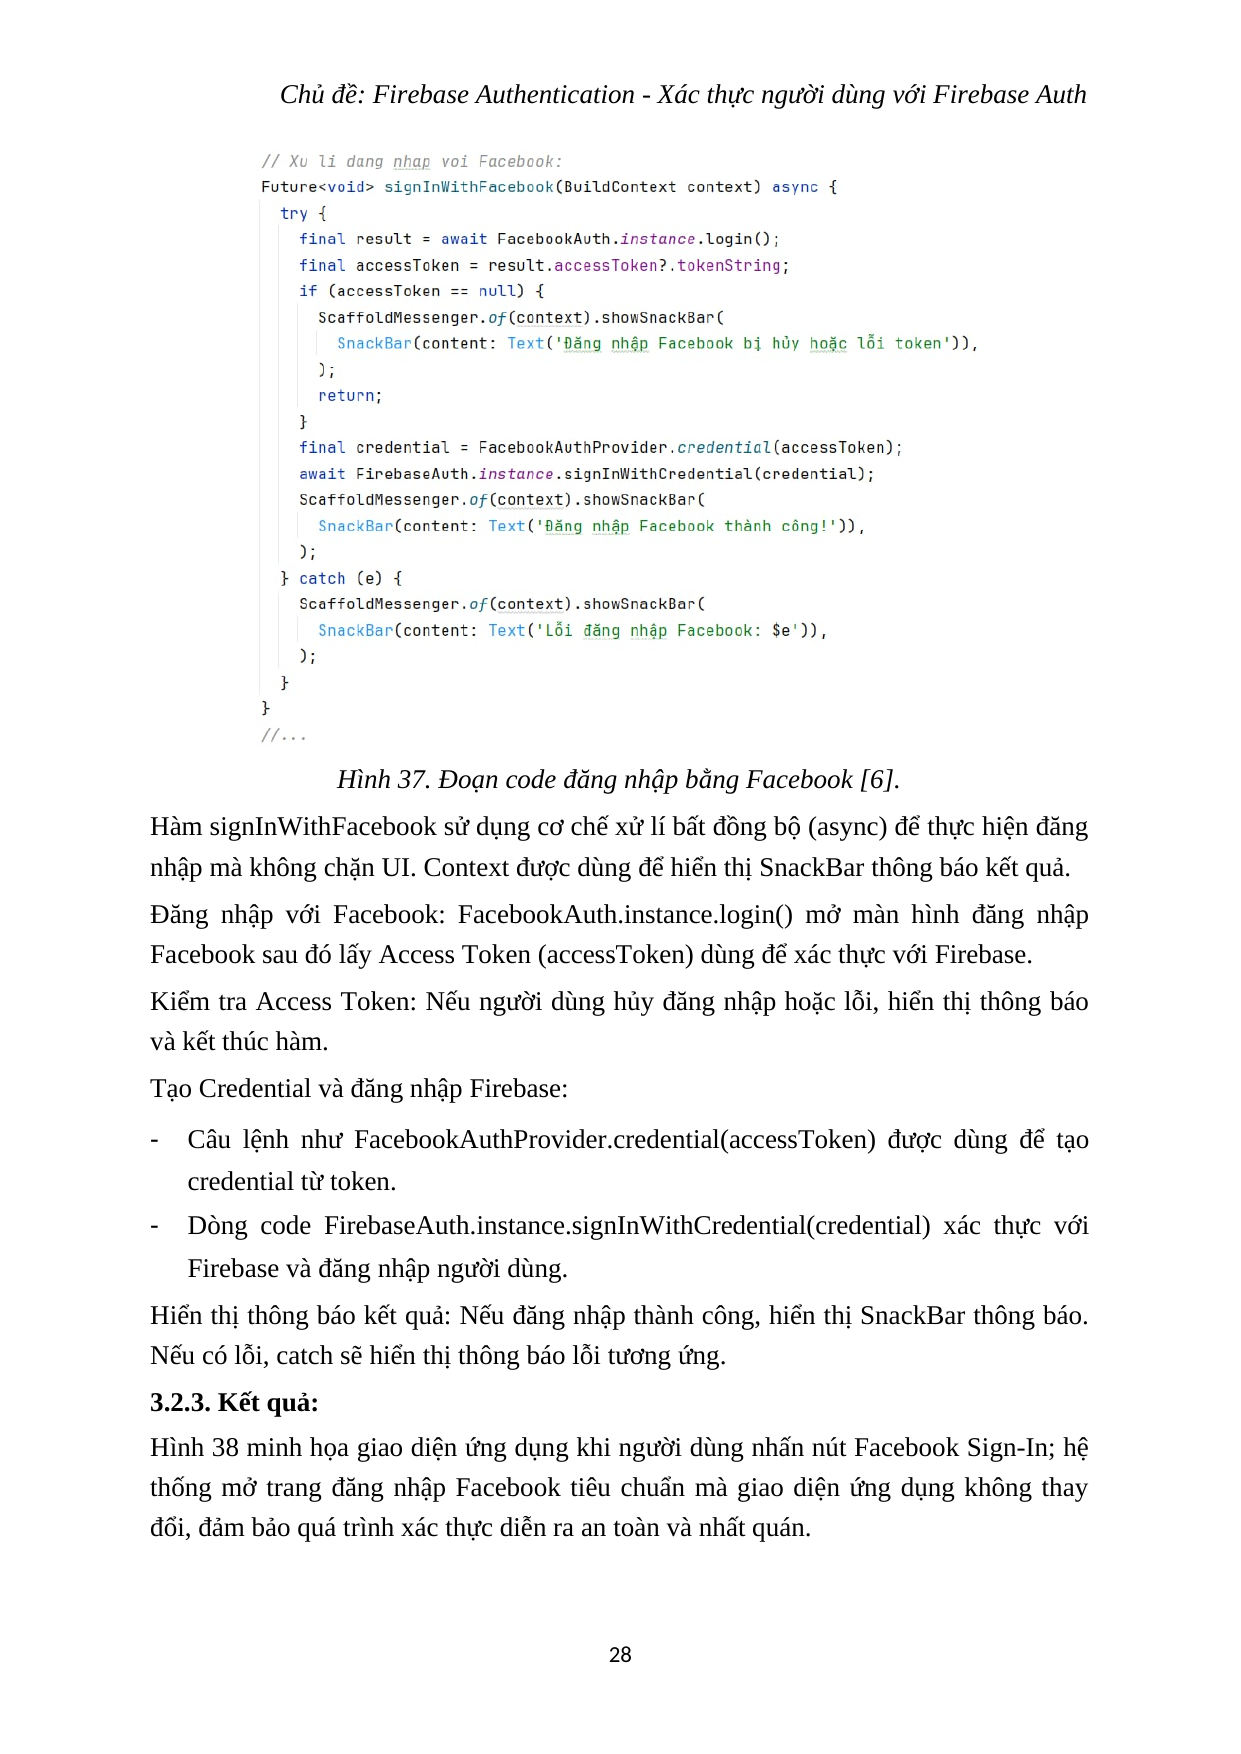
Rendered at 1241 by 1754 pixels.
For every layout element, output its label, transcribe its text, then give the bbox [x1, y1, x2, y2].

text Hàm signInWithFacebook sử dụng cơ chế xử lí bất đồng bộ (async) để thực hiện đăng nhập mà không chặn UI. Context được dùng để hiển thị SnackBar thông báo kết quả. [150, 810, 1090, 882]
text Tạo Credential và đăng nhập Firebase: [150, 1072, 1090, 1103]
list Dòng code FirebaseAuth.instance.signInWithCredential(credential) xác thực với Firebase và đăng nhập người dùng. [150, 1206, 1090, 1283]
picture [254, 150, 986, 749]
text Hình 38 minh họa giao diện ứng dụng khi người dùng nhấn nút Facebook Sign-In; hệ thống mở trang đăng nhập Facebook tiêu chuẩn mà giao diện ứng dụng không thay đổi, đảm bảo quá trình xác thực diễn ra an toàn và nhất quán. [150, 1431, 1090, 1543]
subtitle 3.2.3. Kết quả: [150, 1386, 1090, 1417]
text Hình 37. Đoạn code đăng nhập bằng Facebook [6]. [150, 763, 1090, 795]
text Kiểm tra Access Token: Nếu người dùng hủy đăng nhập hoặc lỗi, hiển thị thông báo và kết thúc hàm. [150, 985, 1090, 1057]
text Đăng nhập với Facebook: FacebookAuth.instance.login() mở màn hình đăng nhập Facebook sau đó lấy Access Token (accessToken) dùng để xác thực với Firebase. [150, 898, 1090, 969]
text Hiển thị thông báo kết quả: Nếu đăng nhập thành công, hiển thị SnackBar thông báo. Nếu có lỗi, catch sẽ hiển thị thông báo lỗi tương ứng. [150, 1299, 1090, 1370]
list Câu lệnh như FacebookAuthProvider.credential(accessToken) được dùng để tạo credential từ token. [150, 1119, 1090, 1196]
